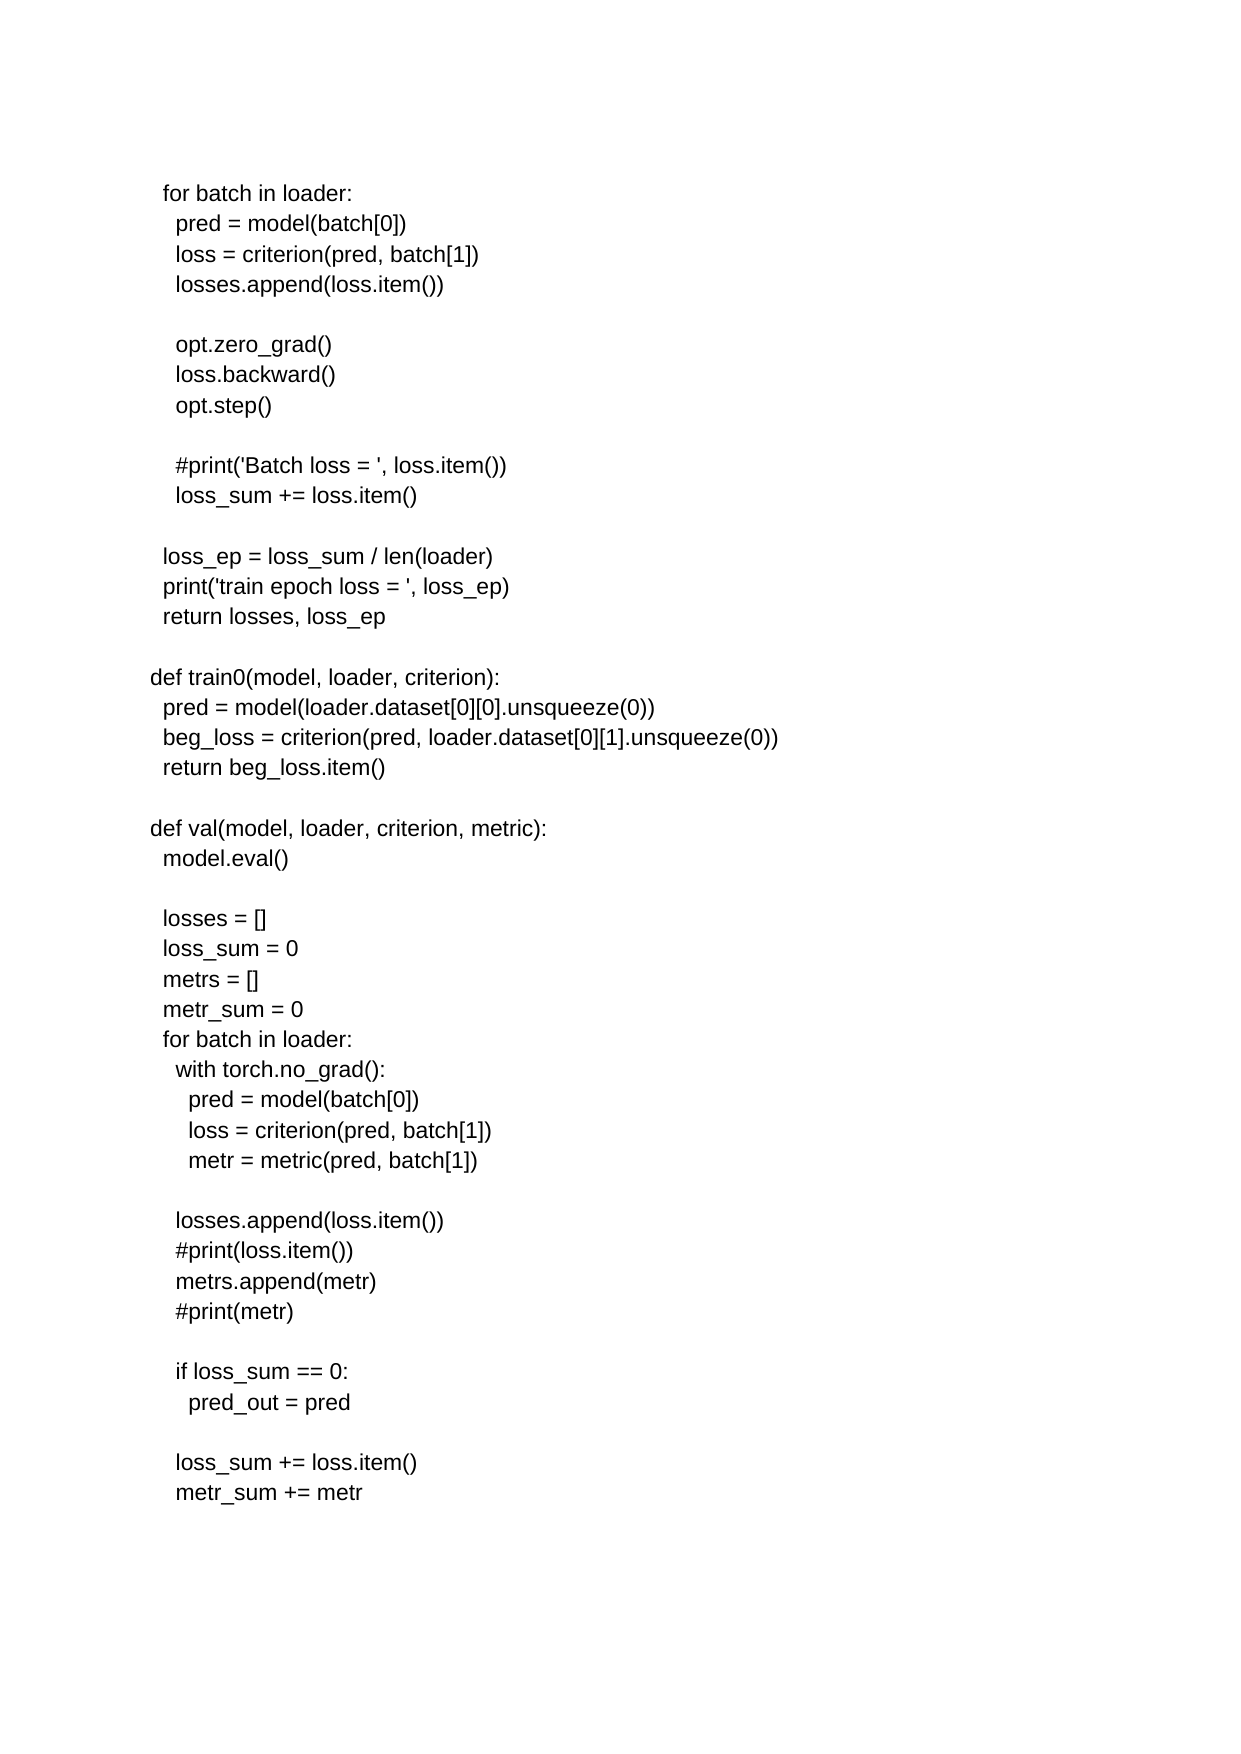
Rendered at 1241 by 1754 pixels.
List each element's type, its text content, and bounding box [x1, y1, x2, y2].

text print('train epoch loss = ', loss_ep) [150, 573, 1090, 599]
text beg_loss = criterion(pred, loader.dataset[0][1].unsqueeze(0)) [150, 724, 1090, 750]
text pred = model(batch[0]) [150, 210, 1090, 237]
text return beg_loss.item() [150, 754, 1090, 781]
text metr_sum = 0 [150, 996, 1090, 1022]
text opt.zero_grad() [150, 331, 1090, 358]
text metrs = [] [150, 966, 1090, 992]
text losses.append(loss.item()) [150, 271, 1090, 297]
text for batch in loader: [150, 1026, 1090, 1052]
text #print(loss.item()) [150, 1237, 1090, 1264]
text with torch.no_grad(): [150, 1056, 1090, 1083]
text if loss_sum == 0: [150, 1358, 1090, 1385]
text metr = metric(pred, batch[1]) [150, 1147, 1090, 1173]
text losses.append(loss.item()) [150, 1207, 1090, 1234]
text pred = model(batch[0]) [150, 1086, 1090, 1113]
text #print(metr) [150, 1298, 1090, 1324]
text return losses, loss_ep [150, 603, 1090, 629]
text loss = criterion(pred, batch[1]) [150, 241, 1090, 267]
text metr_sum += metr [150, 1479, 1090, 1506]
text metrs.append(metr) [150, 1268, 1090, 1294]
text opt.step() [150, 392, 1090, 418]
text def train0(model, loader, criterion): [150, 663, 1090, 690]
text pred_out = pred [150, 1388, 1090, 1415]
text loss_sum = 0 [150, 935, 1090, 962]
text loss = criterion(pred, batch[1]) [150, 1117, 1090, 1143]
text model.eval() [150, 845, 1090, 871]
text for batch in loader: [150, 180, 1090, 207]
text def val(model, loader, criterion, metric): [150, 814, 1090, 841]
text loss_sum += loss.item() [150, 482, 1090, 509]
text loss_ep = loss_sum / len(loader) [150, 543, 1090, 569]
text #print('Batch loss = ', loss.item()) [150, 452, 1090, 478]
text loss_sum += loss.item() [150, 1449, 1090, 1475]
text loss.backward() [150, 361, 1090, 388]
text losses = [] [150, 905, 1090, 932]
text pred = model(loader.dataset[0][0].unsqueeze(0)) [150, 694, 1090, 720]
